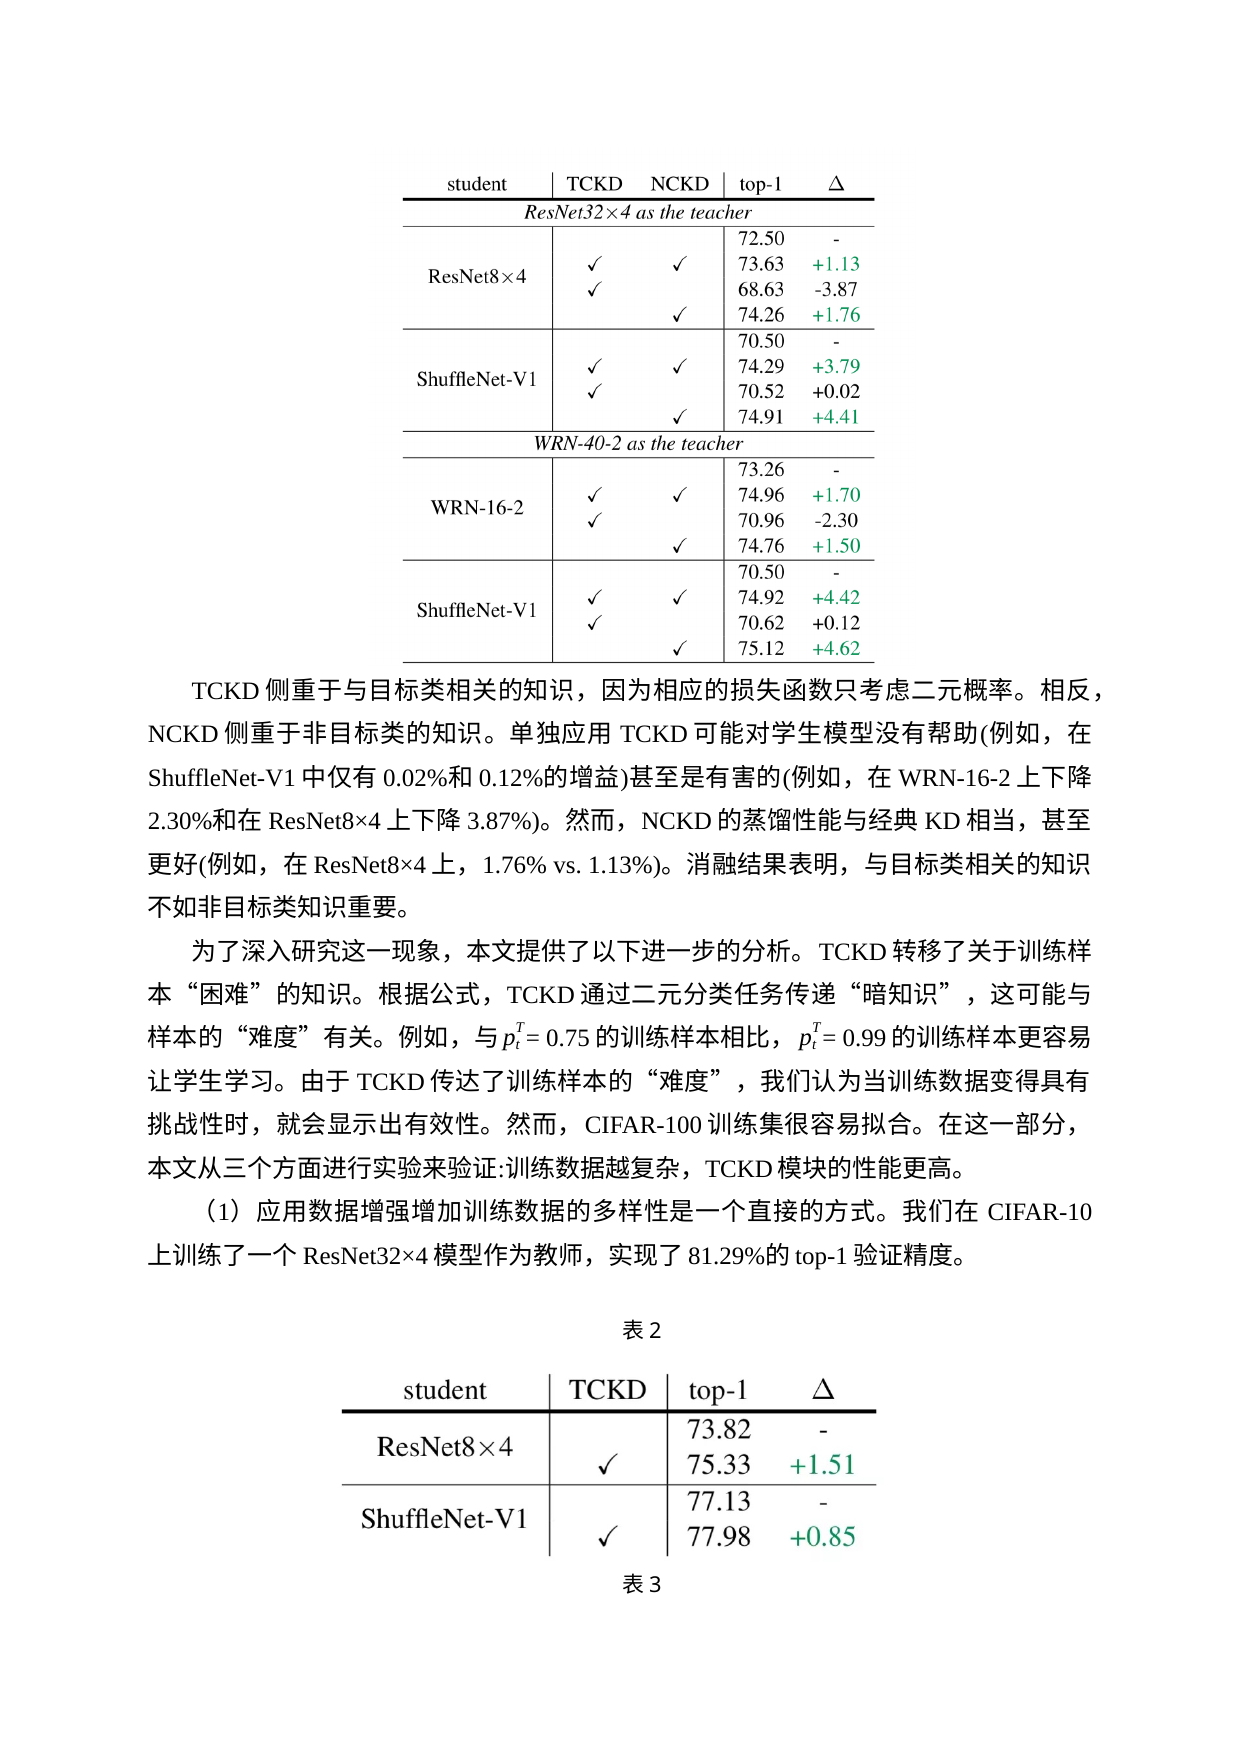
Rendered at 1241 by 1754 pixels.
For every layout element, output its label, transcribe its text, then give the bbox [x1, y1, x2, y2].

picture [297, 1351, 901, 1562]
text 表2 [148, 1313, 1092, 1345]
text 表3 [148, 1567, 1092, 1598]
text TCKD侧重于与目标类相关的知识，因为相应的损失函数只考虑二元概率。相反，NCKD侧重于非目标类的知识。单独应用TCKD可能对学生模型没有帮助(例如，在ShuffleNet-V1中仅有0.02%和0.12%的增益)甚至是有害的(例如，在WRN-16-2上下降2.30%和在ResNet8×4上下降3.87%)。然而，NCKD的蒸馏性能与经典KD相当，甚至更好(例如，在ResNet8×4上，1.76% vs. 1.13%)。消融结果表明，与目标类相关的知识不如非目标类知识重要。 [148, 670, 1092, 924]
text （1）应用数据增强增加训练数据的多样性是一个直接的方式。我们在CIFAR-10上训练了一个ResNet32×4模型作为教师，实现了81.29%的top-1验证精度。 [148, 1192, 1092, 1271]
picture [368, 147, 916, 666]
text 为了深入研究这一现象，本文提供了以下进一步的分析。TCKD转移了关于训练样本“困难”的知识。根据公式，TCKD通过二元分类任务传递“暗知识”，这可能与样本的“难度”有关。例如，与= 0.75的训练样本相比，= 0.99的训练样本更容易让学生学习。由于TCKD传达了训练样本的“难度”，我们认为当训练数据变得具有挑战性时，就会显示出有效性。然而，CIFAR-100训练集很容易拟合。在这一部分，本文从三个方面进行实验来验证:训练数据越复杂，TCKD模块的性能更高。 [148, 931, 1092, 1184]
